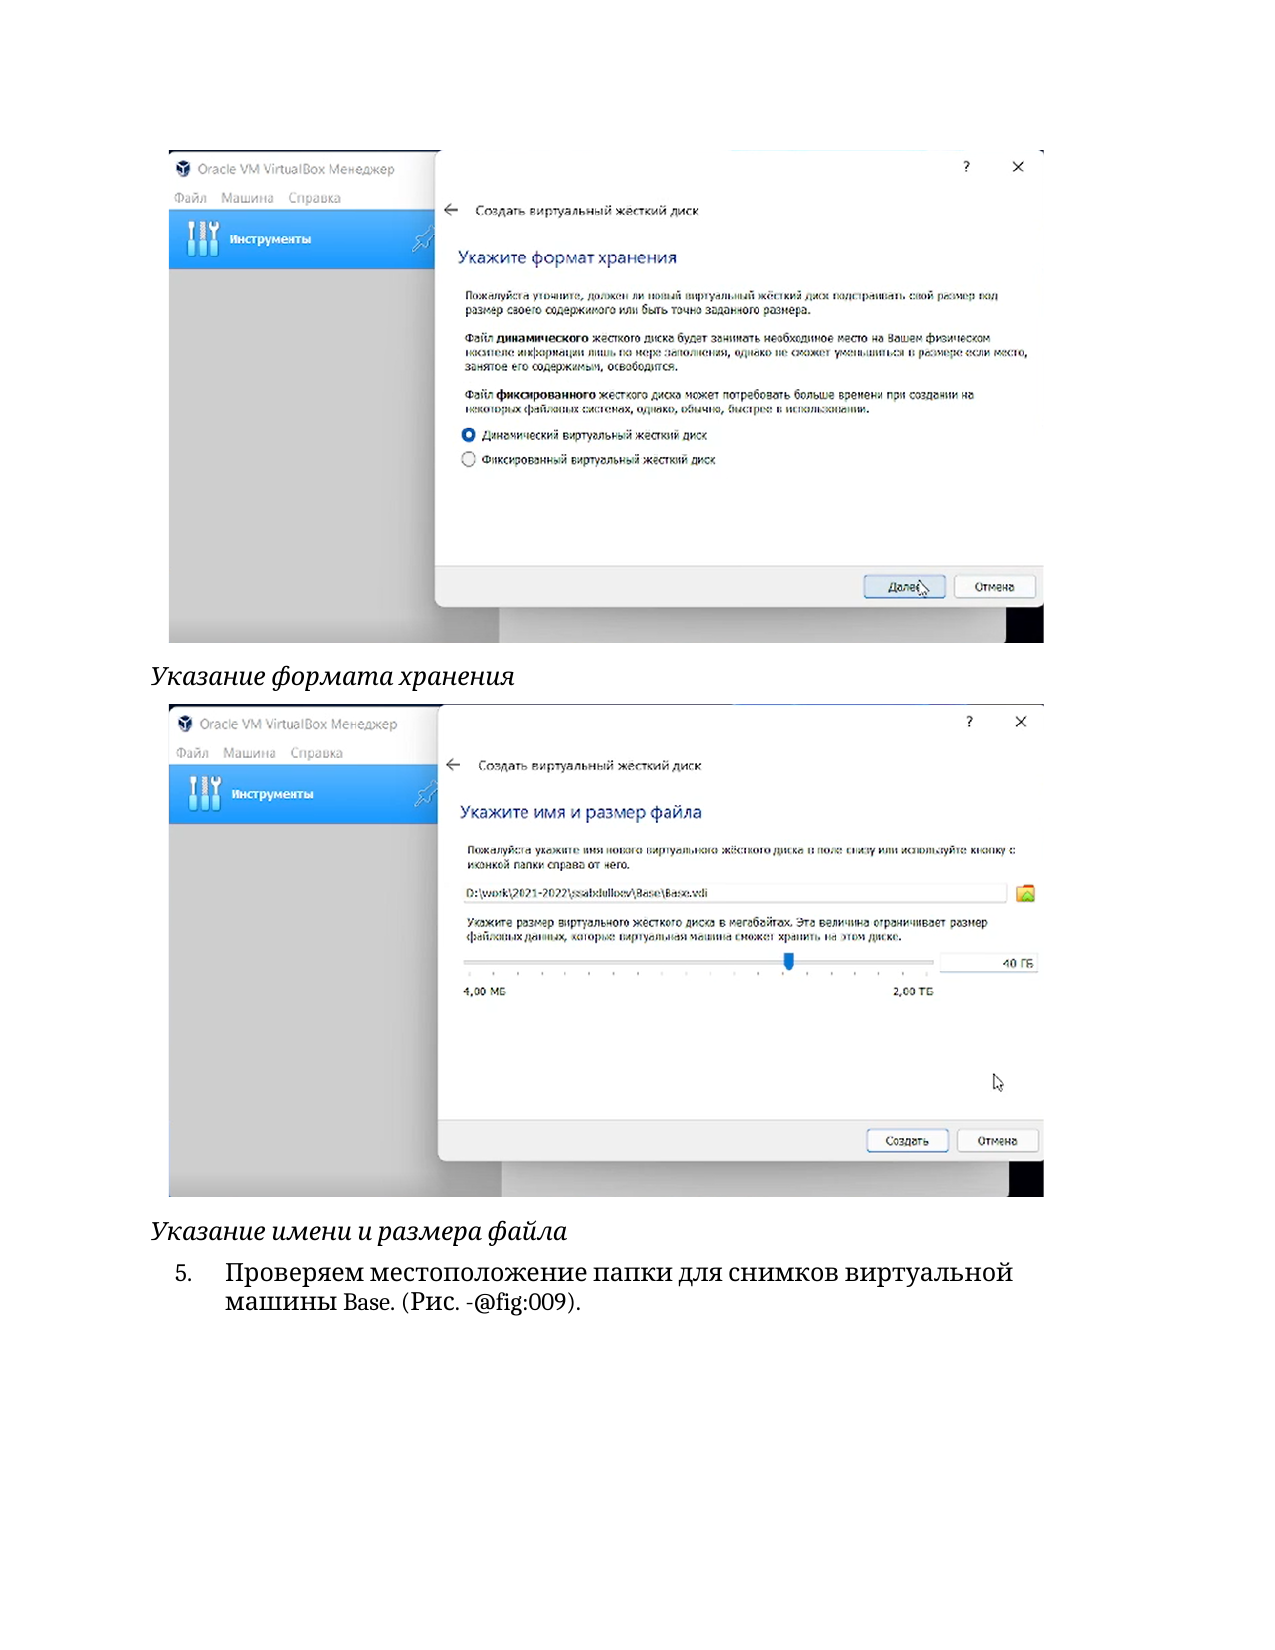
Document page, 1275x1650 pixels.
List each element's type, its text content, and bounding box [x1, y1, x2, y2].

picture [168, 704, 1044, 1197]
text Указание имени и размера файла [150, 1218, 1125, 1247]
picture [168, 150, 1044, 643]
text Указание формата хранения [150, 663, 1125, 692]
list Проверяем местоположение папки для снимков виртуальной машины Base. (Рис. -@fig:009). [175, 1259, 1125, 1317]
